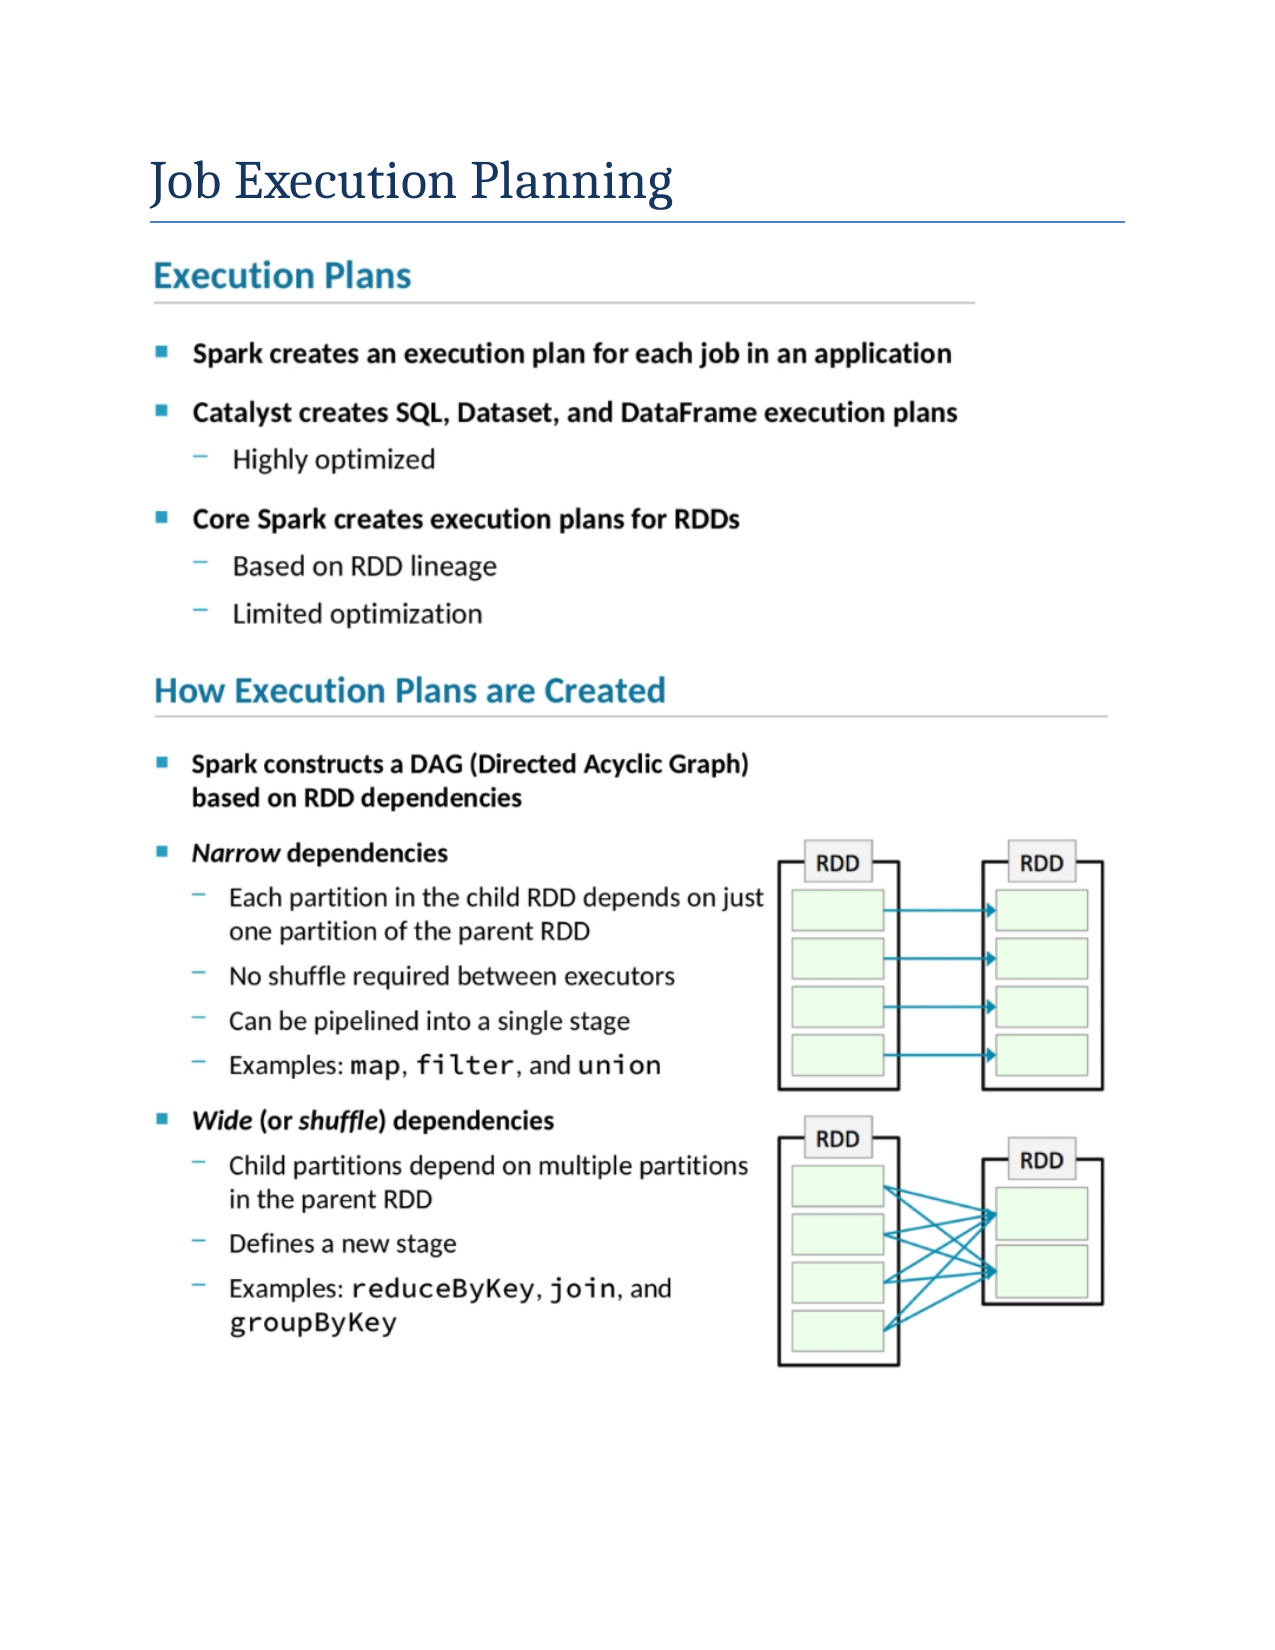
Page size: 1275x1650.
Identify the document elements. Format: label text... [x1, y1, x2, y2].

picture [150, 673, 1125, 1377]
title Job Execution Planning [150, 150, 1125, 221]
picture [150, 253, 976, 649]
